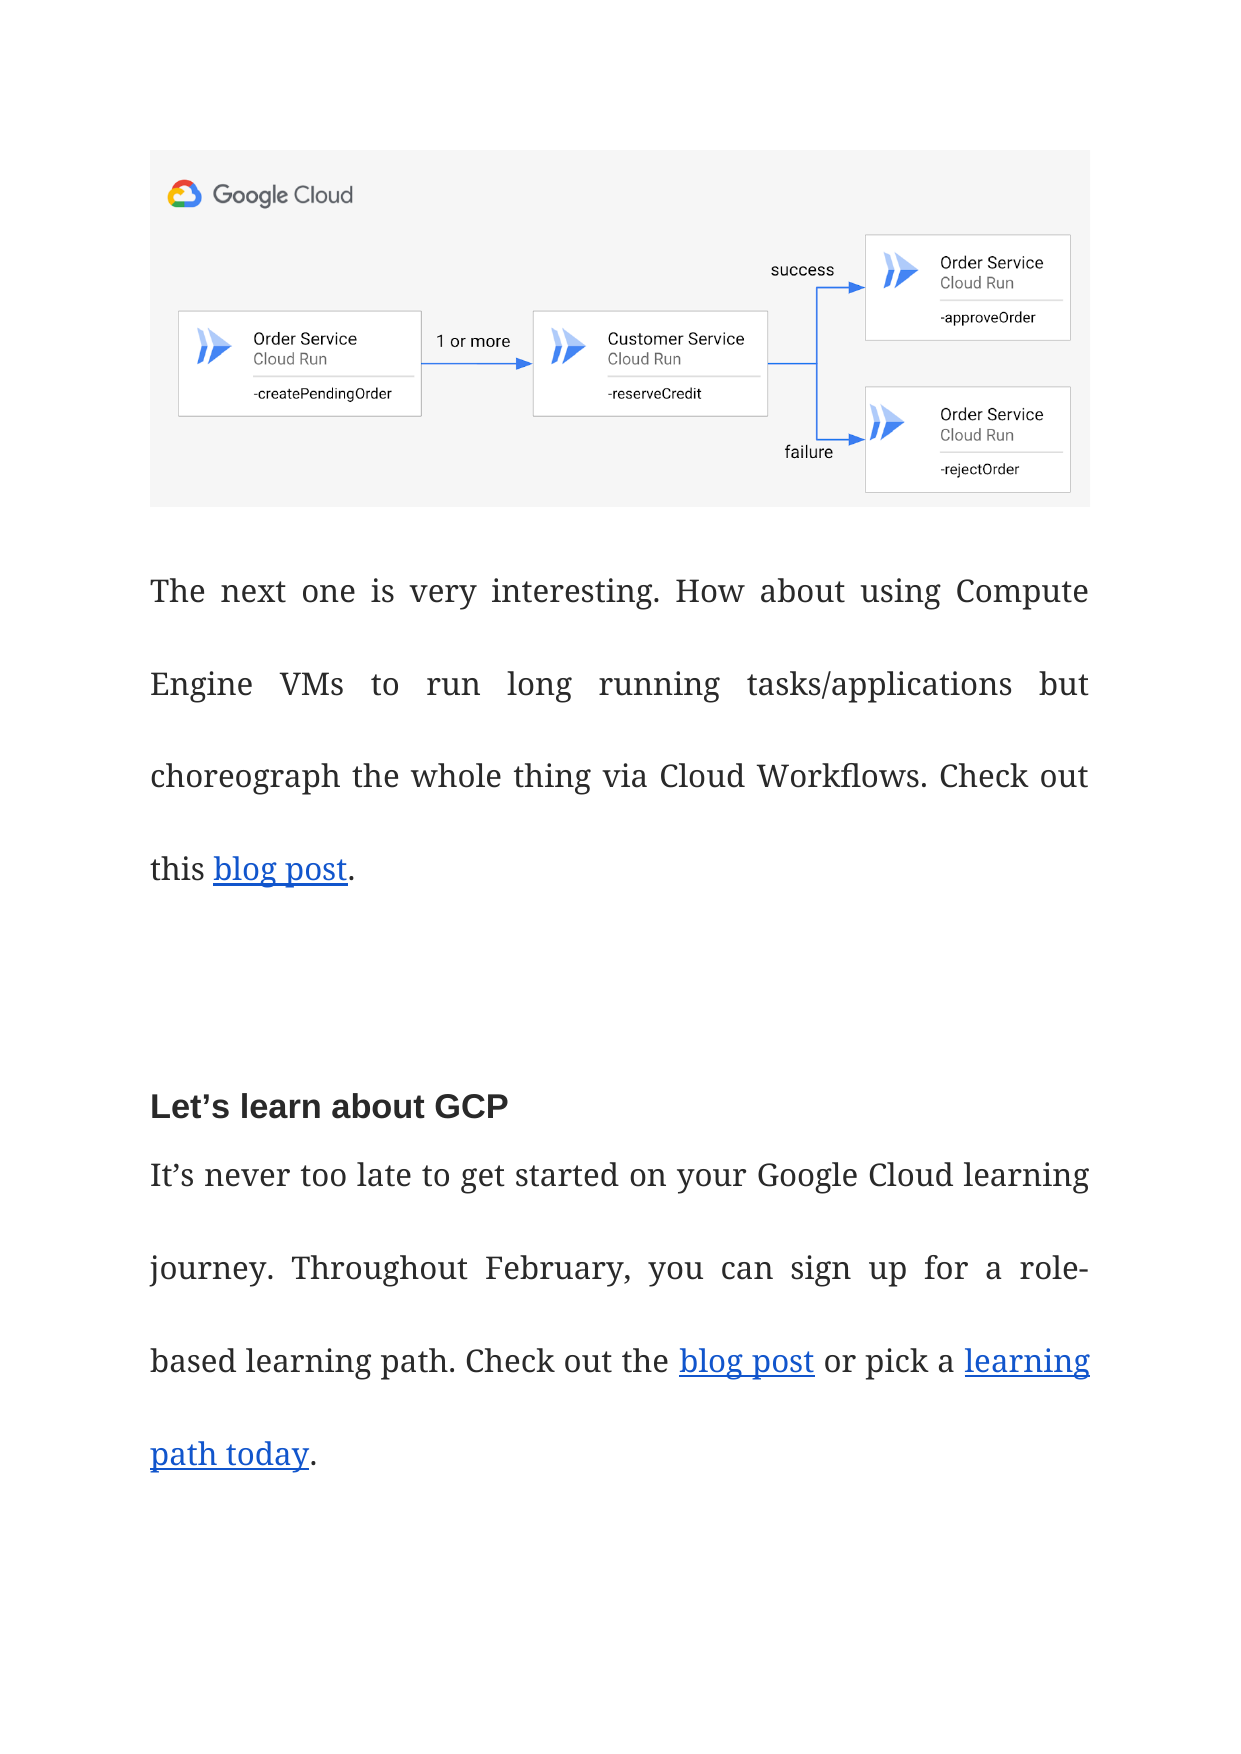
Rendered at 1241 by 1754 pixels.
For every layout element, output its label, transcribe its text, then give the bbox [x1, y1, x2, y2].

text It’s never too late to get started on your Google Cloud learning journey. Throughout February, you can sign up for a role-based learning path. Check out the blog post or pick a learning path today. [150, 1153, 1090, 1474]
subtitle Let’s learn about GCP [150, 1090, 1090, 1126]
text The next one is very interesting. How about using Compute Engine VMs to run long running tasks/applications but choreograph the whole thing via Cloud Workflows. Check out this blog post. [150, 569, 1090, 890]
picture [150, 150, 1091, 507]
